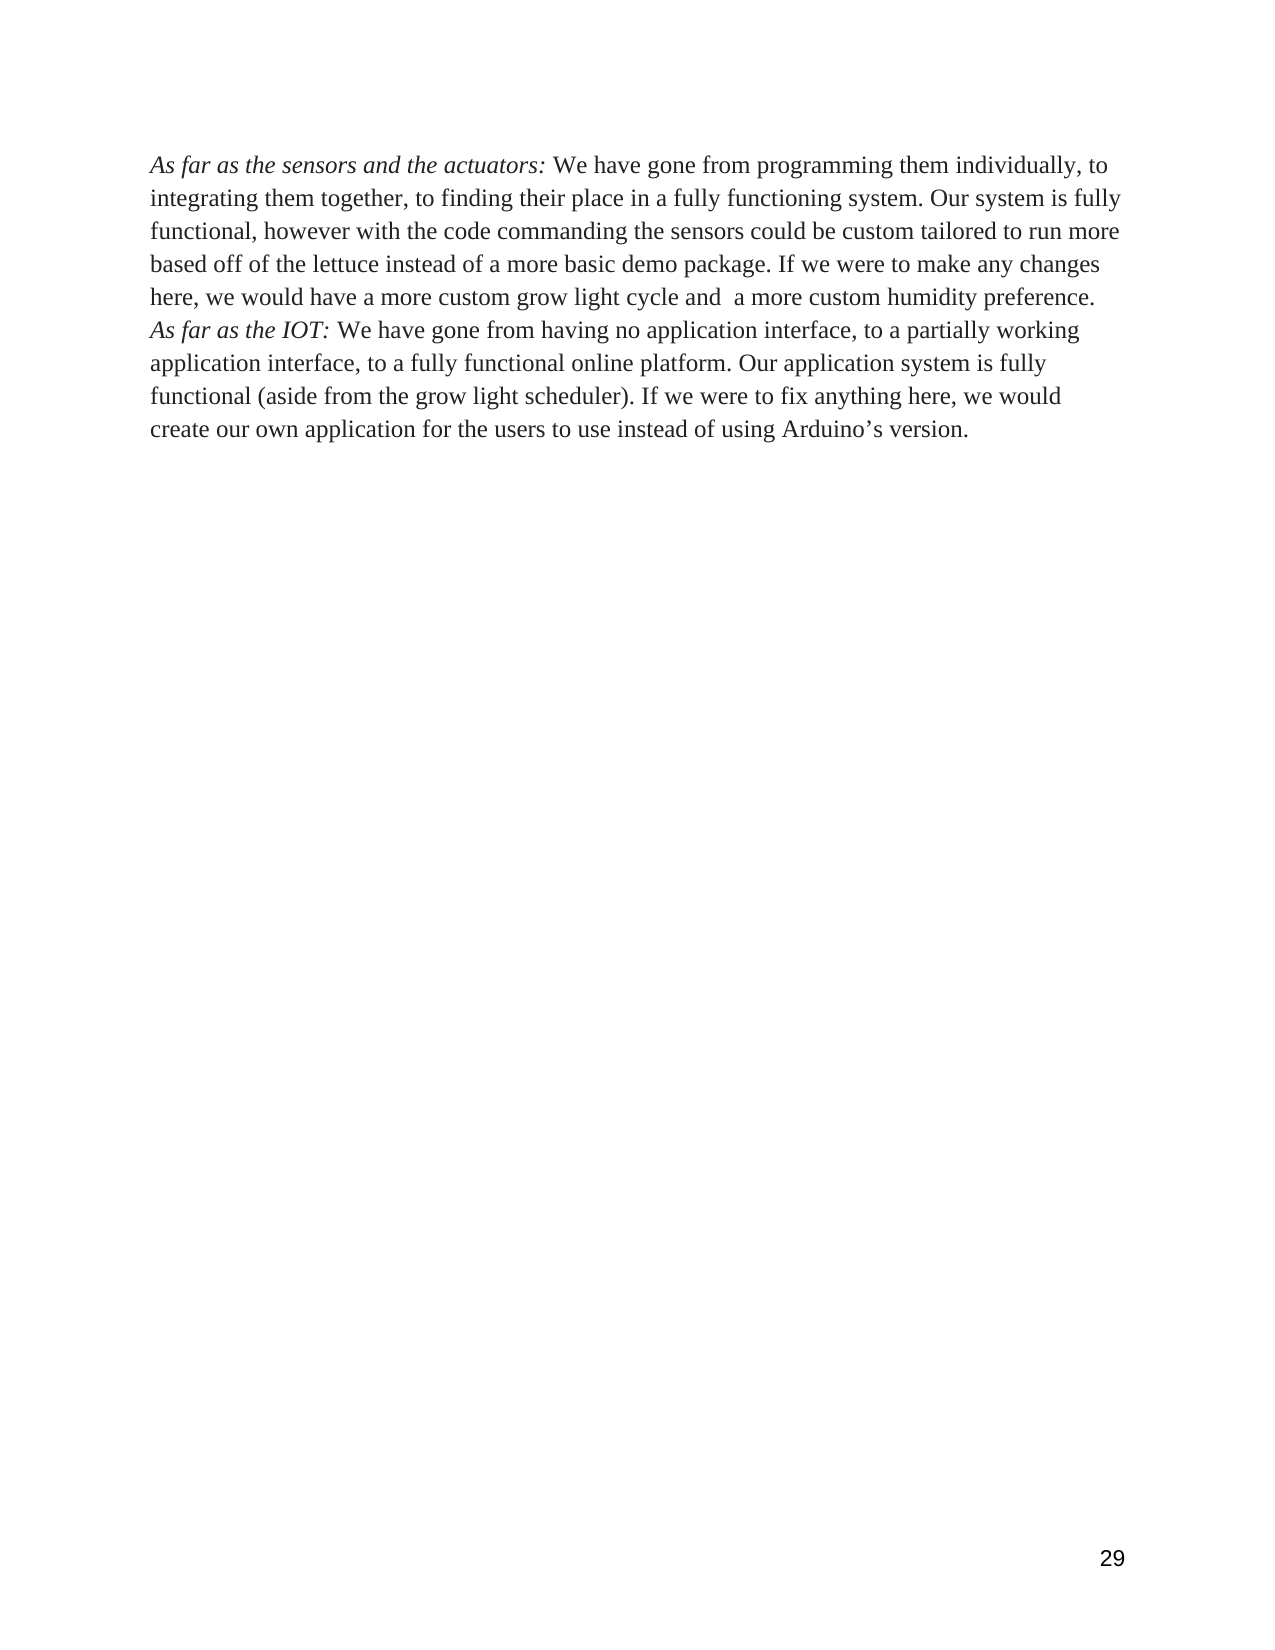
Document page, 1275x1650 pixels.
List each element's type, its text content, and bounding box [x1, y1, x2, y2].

text As far as the IOT: We have gone from having no application interface, to a partially working application interface, to a fully functional online platform. Our application system is fully functional (aside from the grow light scheduler). If we were to fix anything here, we would create our own application for the users to use instead of using Arduino’s version. [150, 315, 1125, 443]
text As far as the sensors and the actuators: We have gone from programming them individually, to integrating them together, to finding their place in a fully functioning system. Our system is fully functional, however with the code commanding the sensors could be custom tailored to run more based off of the lettuce instead of a more basic demo package. If we were to make any changes here, we would have a more custom grow light cycle and a more custom humidity preference. [150, 150, 1125, 311]
